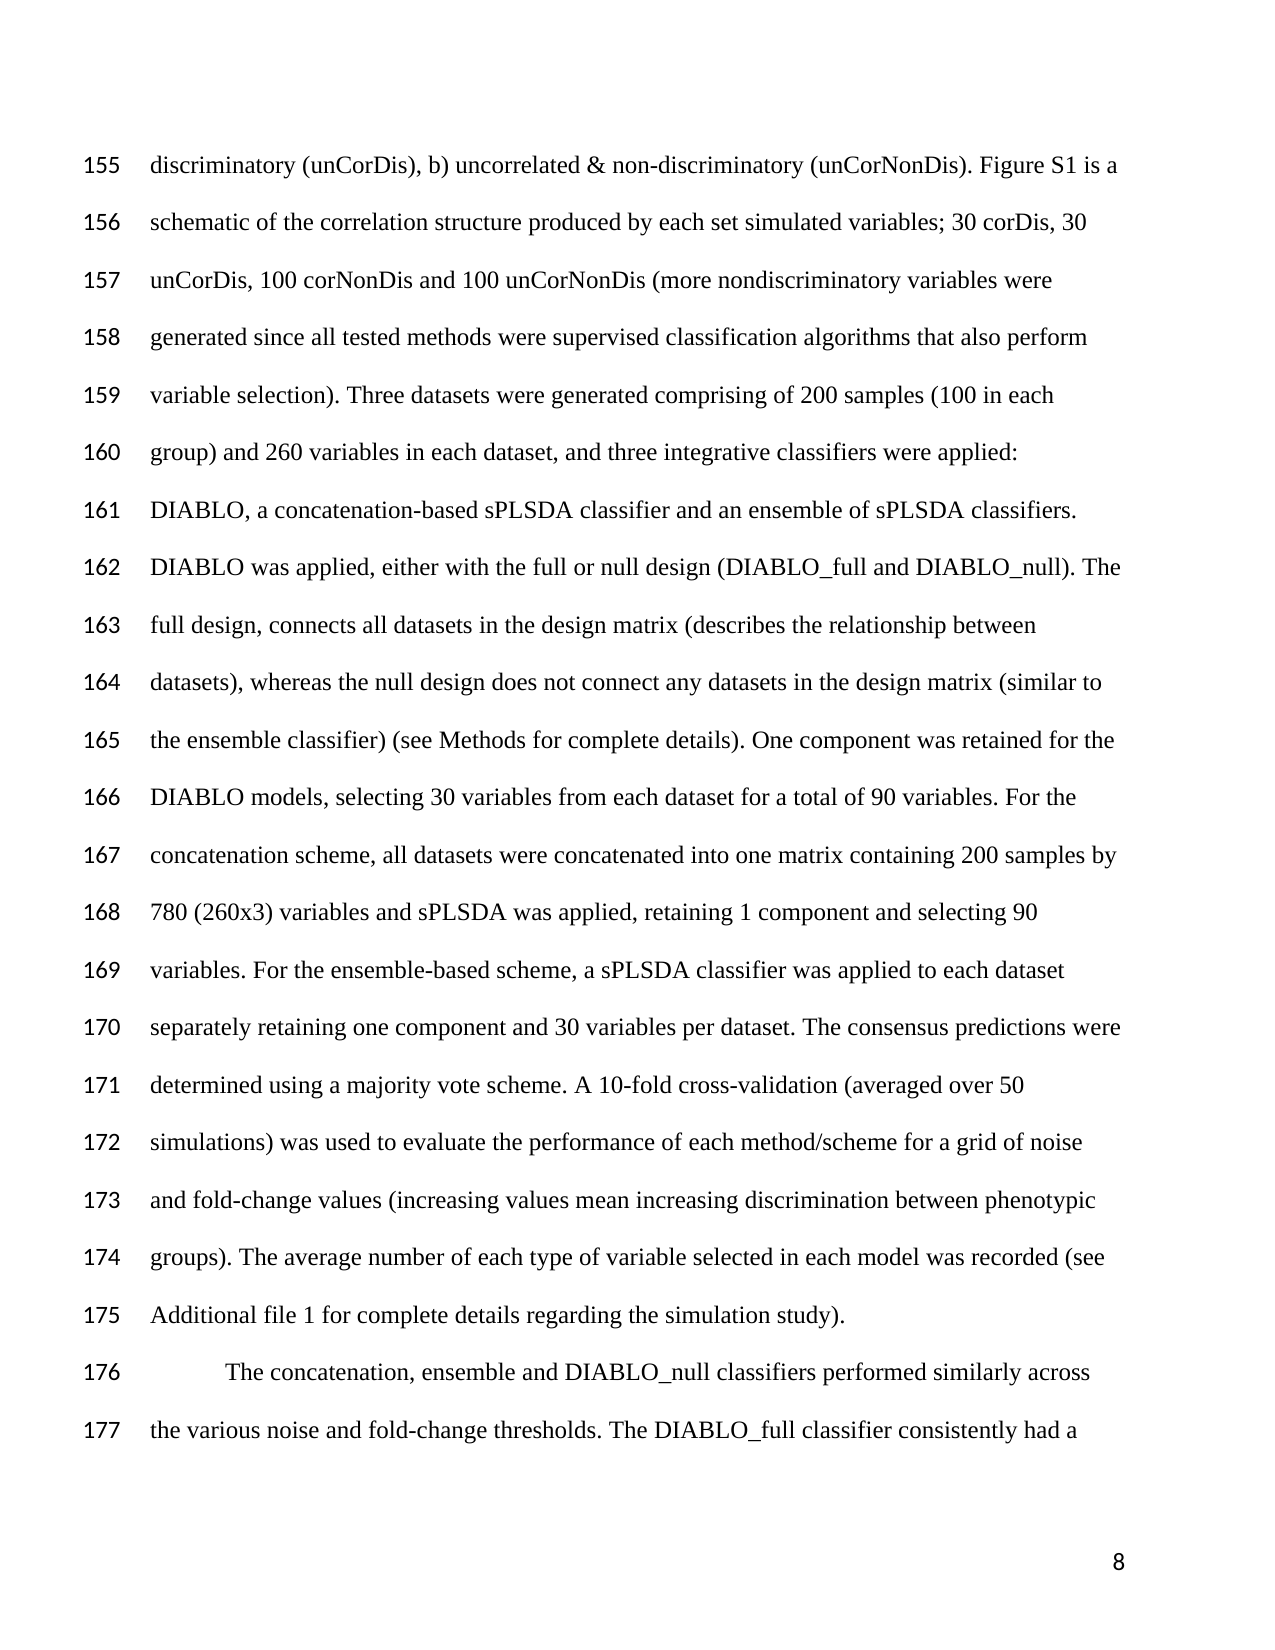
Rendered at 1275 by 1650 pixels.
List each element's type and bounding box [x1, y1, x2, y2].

text [150, 150, 1125, 1329]
text [150, 1357, 1125, 1444]
